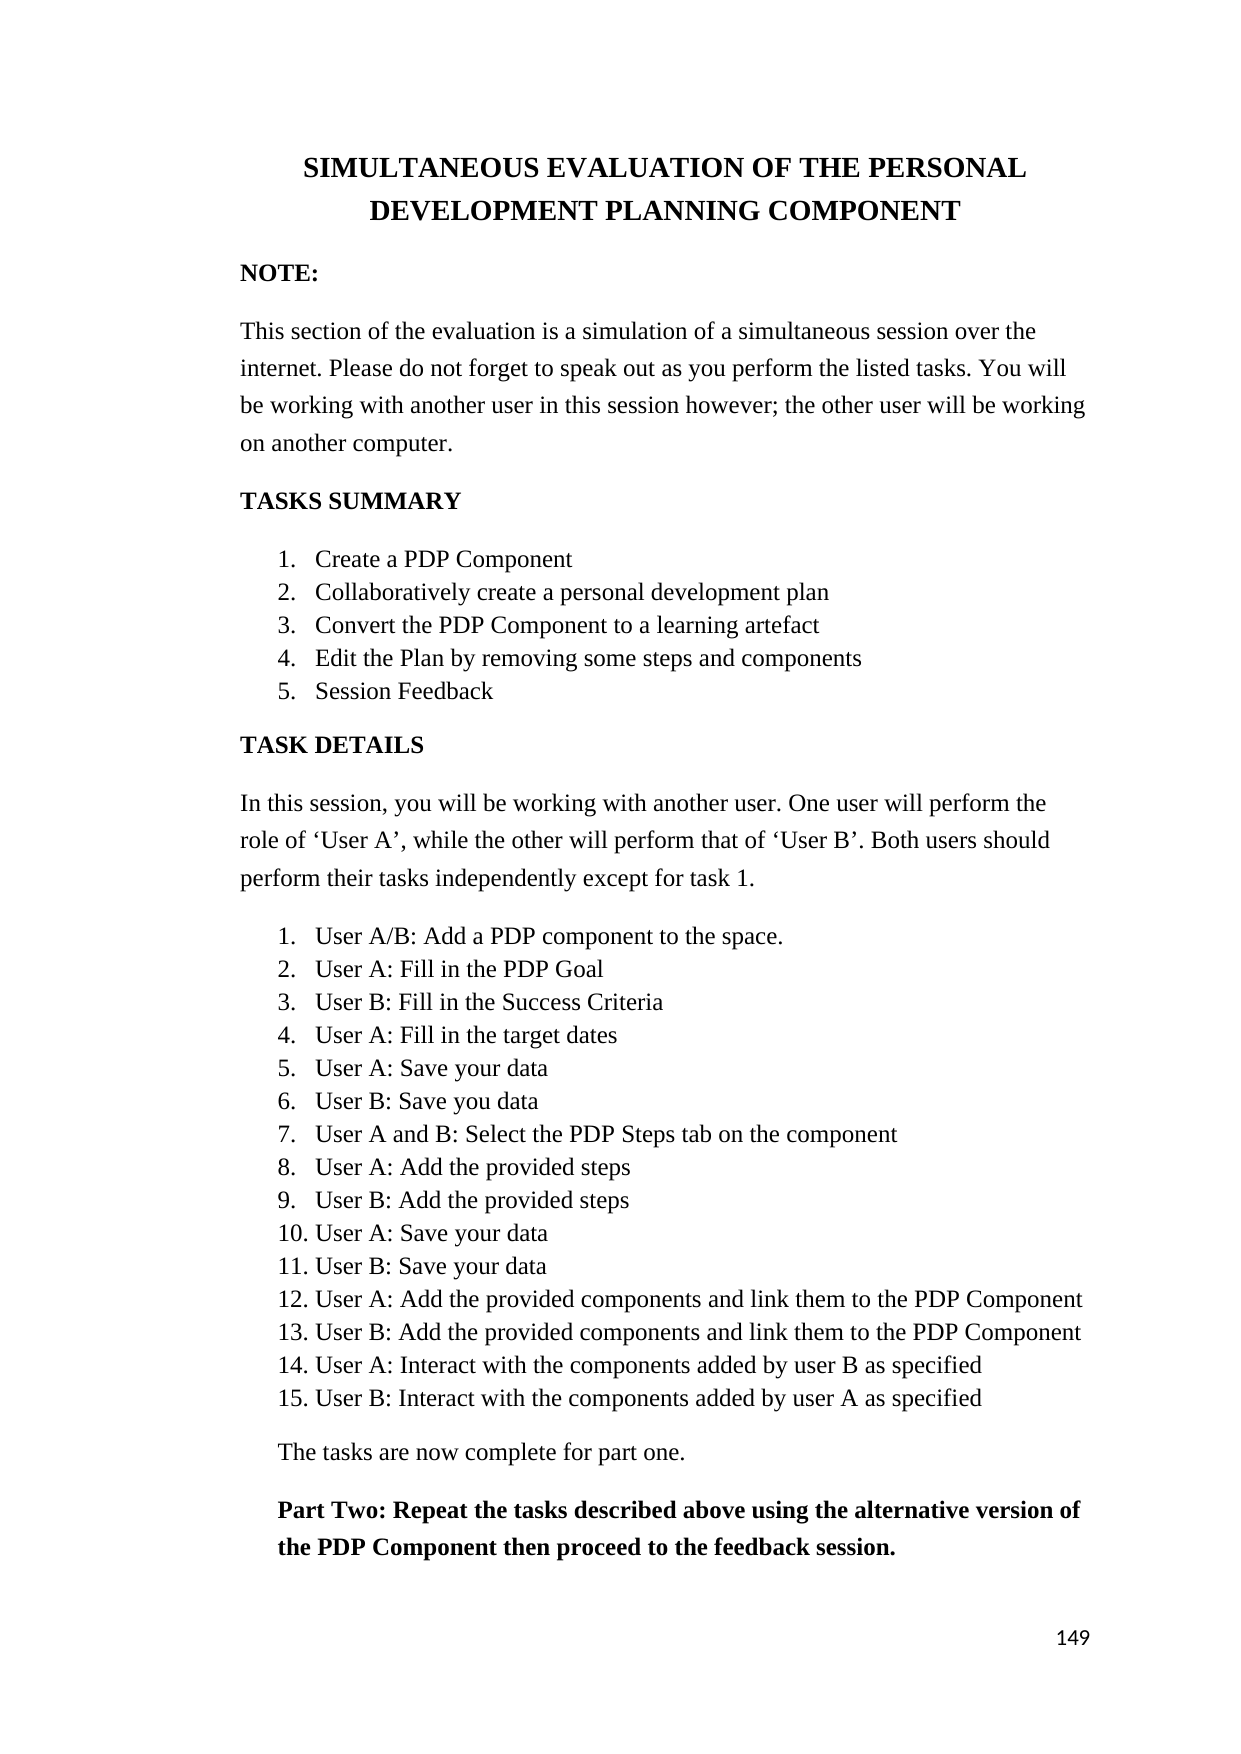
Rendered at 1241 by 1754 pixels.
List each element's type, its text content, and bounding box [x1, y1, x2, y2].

list User A: Fill in the PDP Goal [277, 954, 1090, 983]
list User A: Add the provided steps [277, 1152, 1090, 1181]
list User B: Save you data [277, 1086, 1090, 1115]
list User B: Interact with the components added by user A as specified [277, 1383, 1090, 1412]
list Create a PDP Component [277, 544, 1090, 573]
text NOTE: [240, 258, 1090, 287]
list User B: Add the provided components and link them to the PDP Component [277, 1317, 1090, 1346]
list User A: Add the provided components and link them to the PDP Component [277, 1284, 1090, 1313]
list Collaboratively create a personal development plan [277, 577, 1090, 606]
list Convert the PDP Component to a learning artefact [277, 610, 1090, 639]
list User A: Interact with the components added by user B as specified [277, 1350, 1090, 1379]
list User A: Save your data [277, 1218, 1090, 1247]
list User A/B: Add a PDP component to the space. [277, 921, 1090, 950]
list Session Feedback [277, 676, 1090, 705]
text TASKS SUMMARY [240, 486, 1090, 515]
list Edit the Plan by removing some steps and components [277, 643, 1090, 672]
text In this session, you will be working with another user. One user will perform the role of ‘User A’, while the other will perform that of ‘User B’. Both users should perform their tasks independently except for task 1. [240, 788, 1090, 892]
text This section of the evaluation is a simulation of a simultaneous session over the internet. Please do not forget to speak out as you perform the listed tasks. You will be working with another user in this session however; the other user will be working on another computer. [240, 316, 1090, 457]
text SIMULTANEOUS EVALUATION OF THE PERSONAL DEVELOPMENT PLANNING COMPONENT [240, 150, 1090, 227]
text Part Two: Repeat the tasks described above using the alternative version of the PDP Component then proceed to the feedback session. [277, 1495, 1090, 1561]
list User A and B: Select the PDP Steps tab on the component [277, 1119, 1090, 1148]
list User B: Fill in the Success Criteria [277, 987, 1090, 1016]
list User A: Save your data [277, 1053, 1090, 1082]
list User B: Add the provided steps [277, 1185, 1090, 1214]
list User A: Fill in the target dates [277, 1020, 1090, 1049]
text TASK DETAILS [240, 730, 1090, 759]
text The tasks are now complete for part one. [277, 1437, 1090, 1466]
list User B: Save your data [277, 1251, 1090, 1280]
